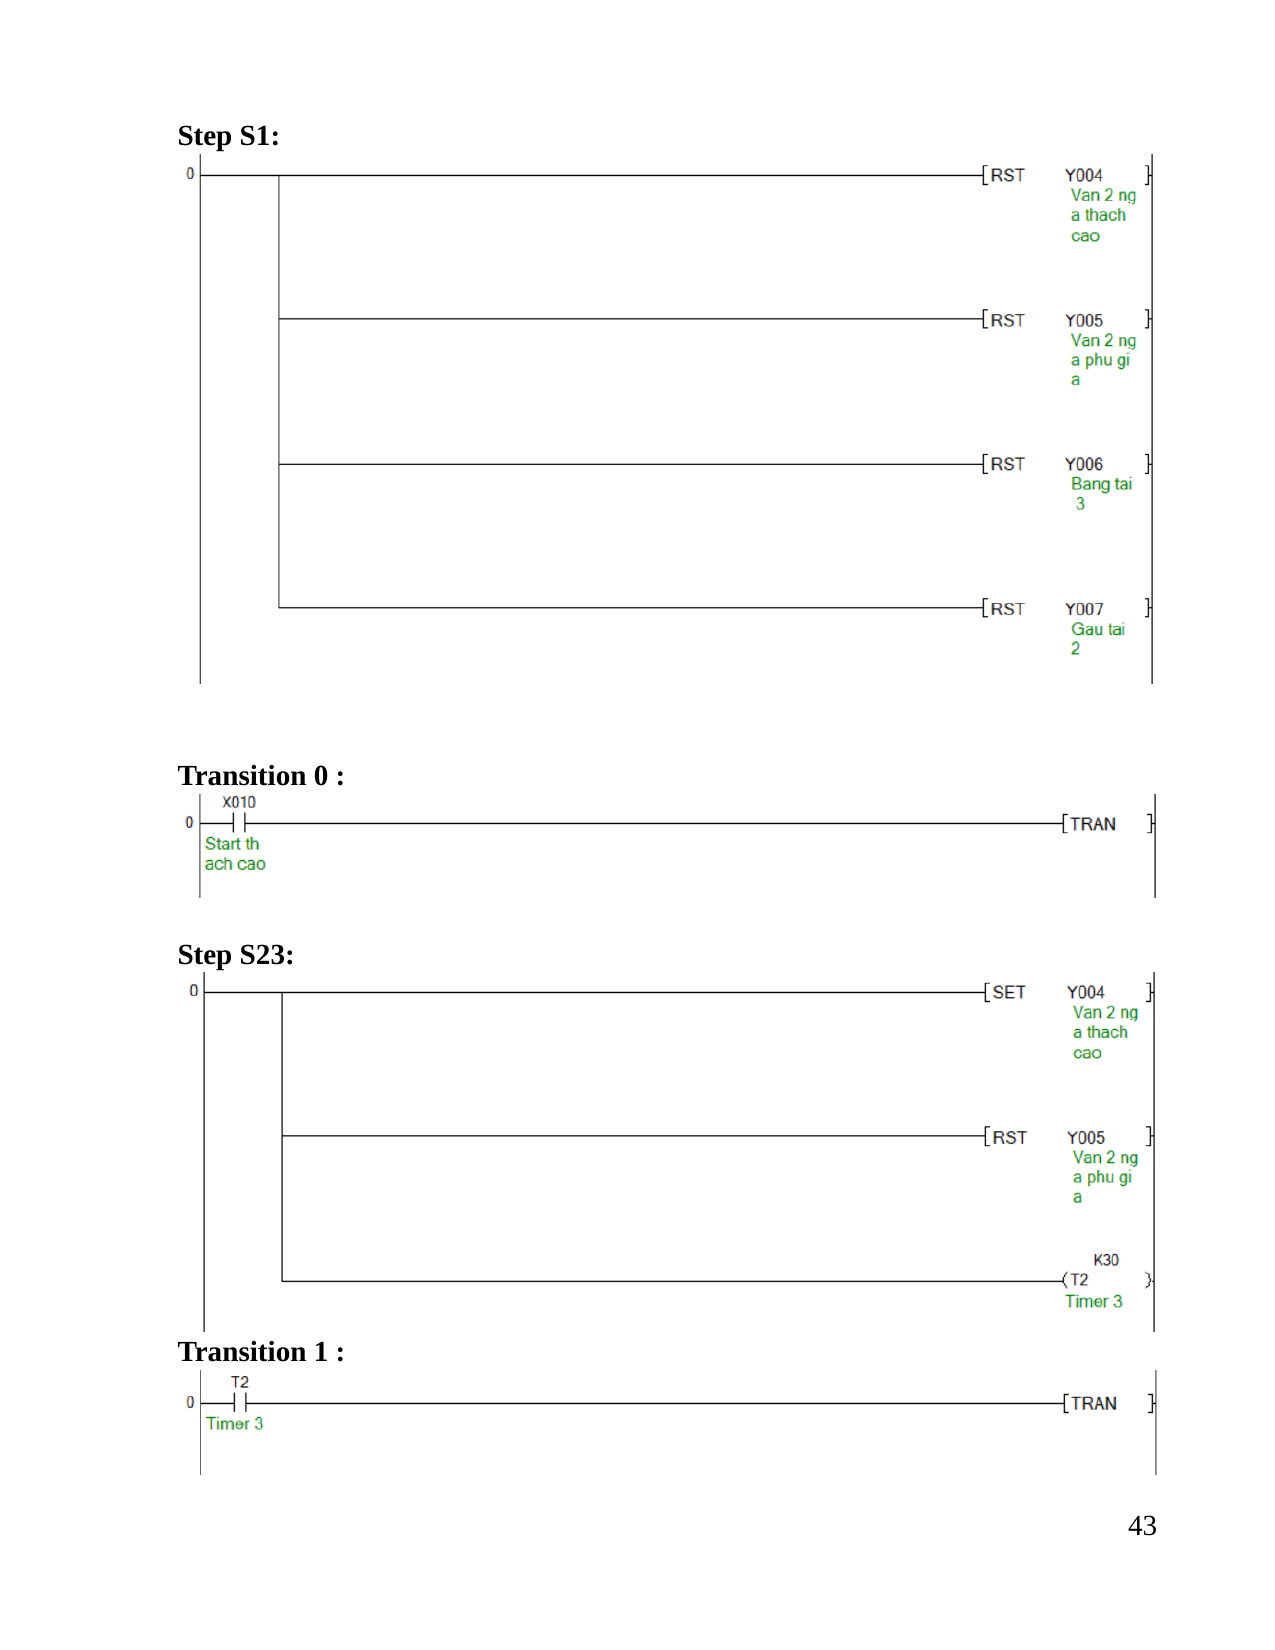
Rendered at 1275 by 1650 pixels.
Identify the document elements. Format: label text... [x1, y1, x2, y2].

text Transition 0 : [177, 758, 1157, 792]
picture [177, 154, 1157, 684]
text Transition 1 : [177, 1334, 1157, 1368]
text Step S1: [177, 118, 1157, 152]
picture [177, 972, 1157, 1332]
text Step S23: [177, 937, 1157, 970]
picture [177, 1370, 1157, 1475]
picture [177, 794, 1157, 898]
